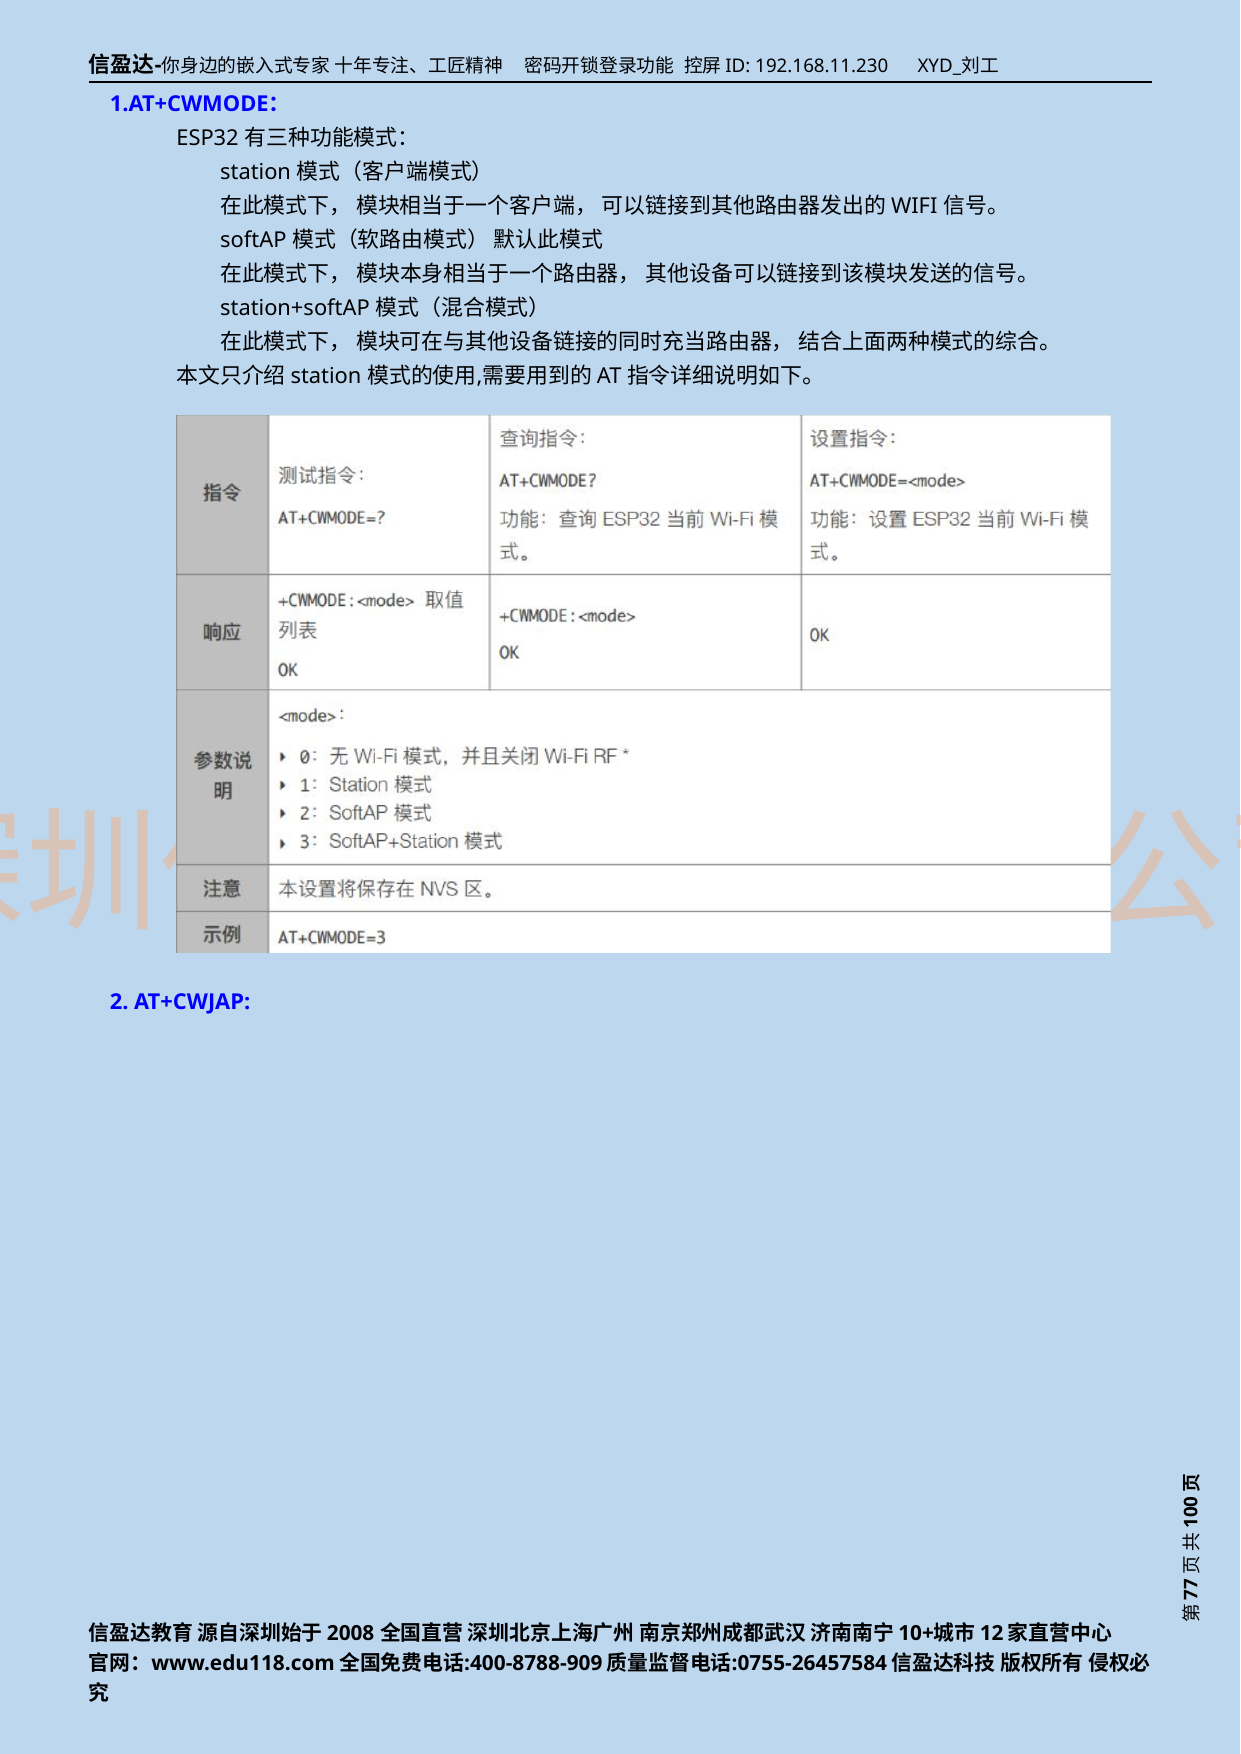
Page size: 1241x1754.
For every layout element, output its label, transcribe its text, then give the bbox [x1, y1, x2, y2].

text 2. AT+CWJAP: [89, 984, 1152, 1018]
picture [176, 415, 1111, 953]
list ESP32 有三种功能模式： station 模式（客户端模式） 在此模式下， 模块相当于一个客户端， 可以链接到其他路由器发出的 WIFI 信号。 softAP 模式（软路由模式） 默认此模式 在此模式下， 模块本身相当于一个路由器， 其他设备可以链接到该模块发送的信号。 station+softAP 模式（混合模式） 在此模式下， 模块可在与其他设备链接的同时充当路由器， 结合上面两种模式的综合。 本文只介绍 station 模式的使用,需要用到的 AT 指令详细说明如下。 [132, 119, 1152, 391]
text 1.AT+CWMODE： [89, 85, 1152, 119]
